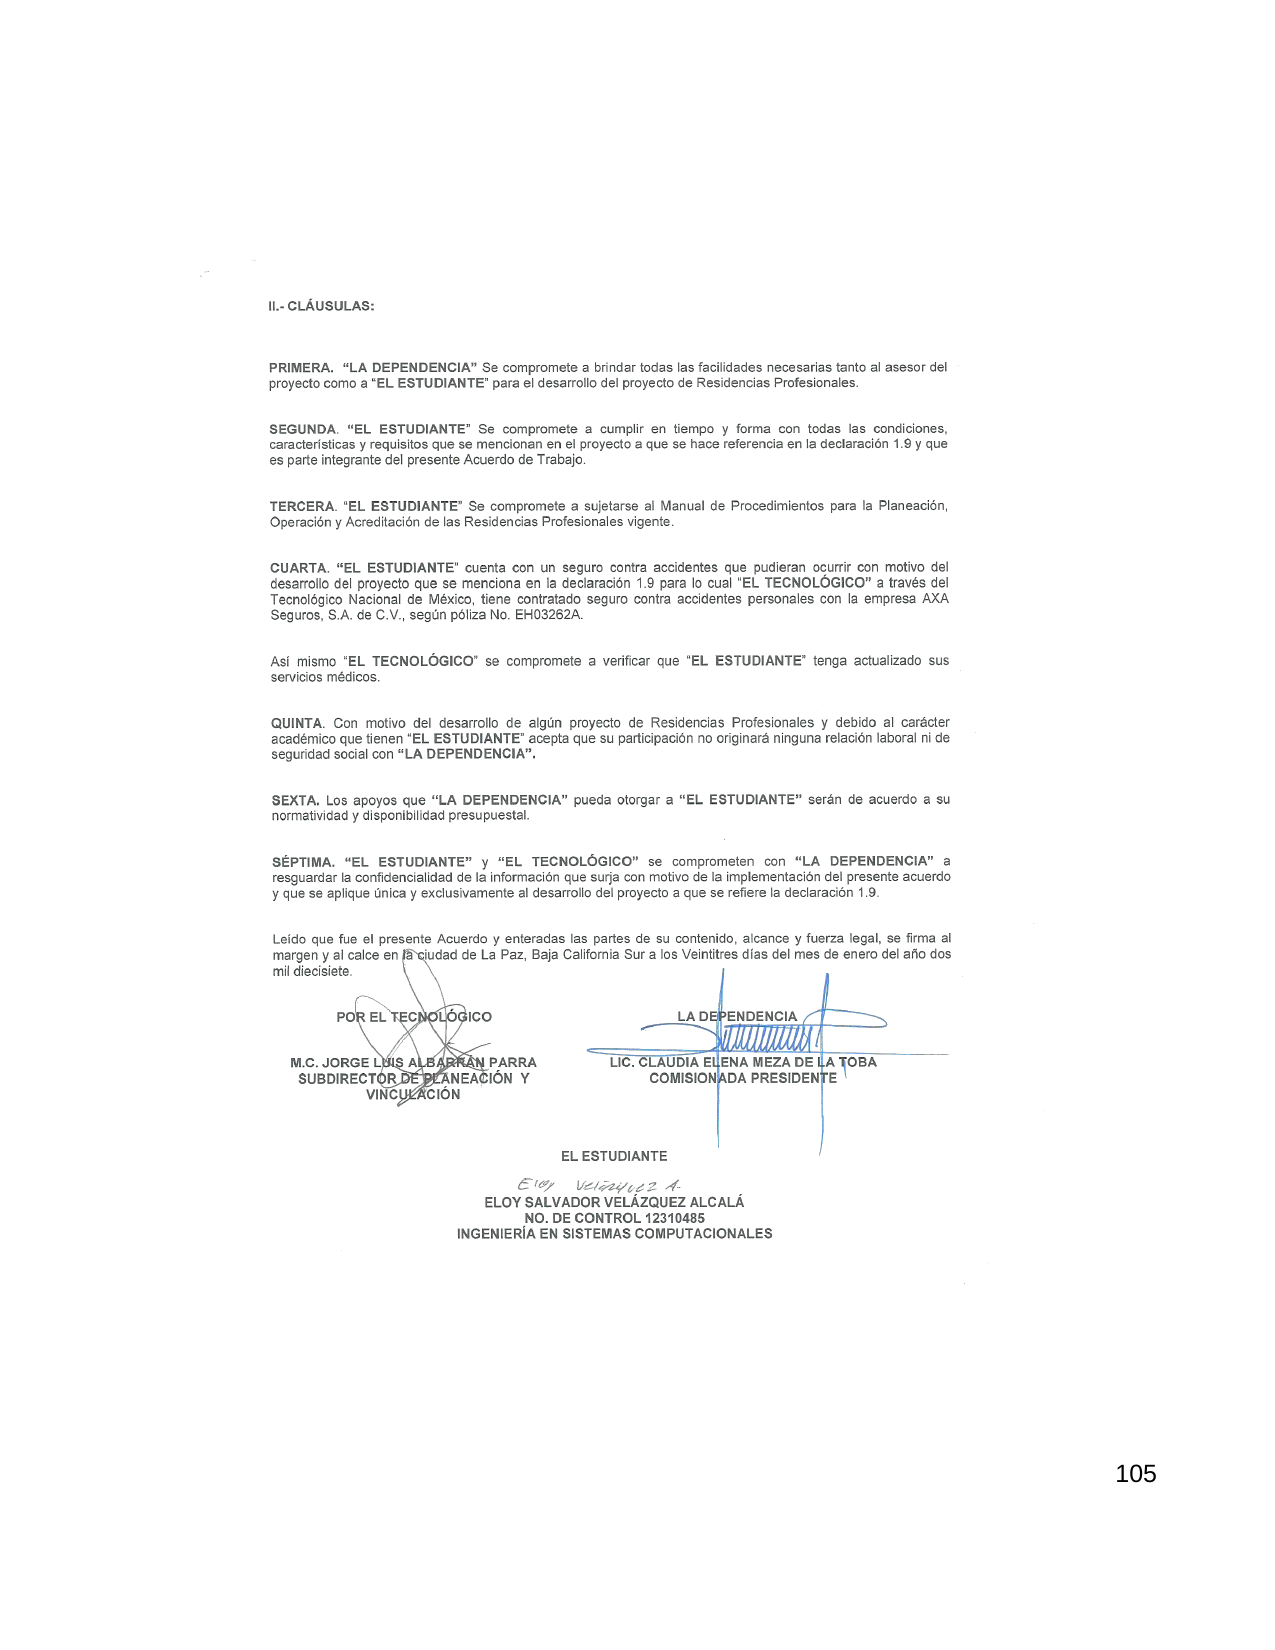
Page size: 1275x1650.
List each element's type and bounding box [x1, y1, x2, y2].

picture [177, 236, 1047, 1360]
